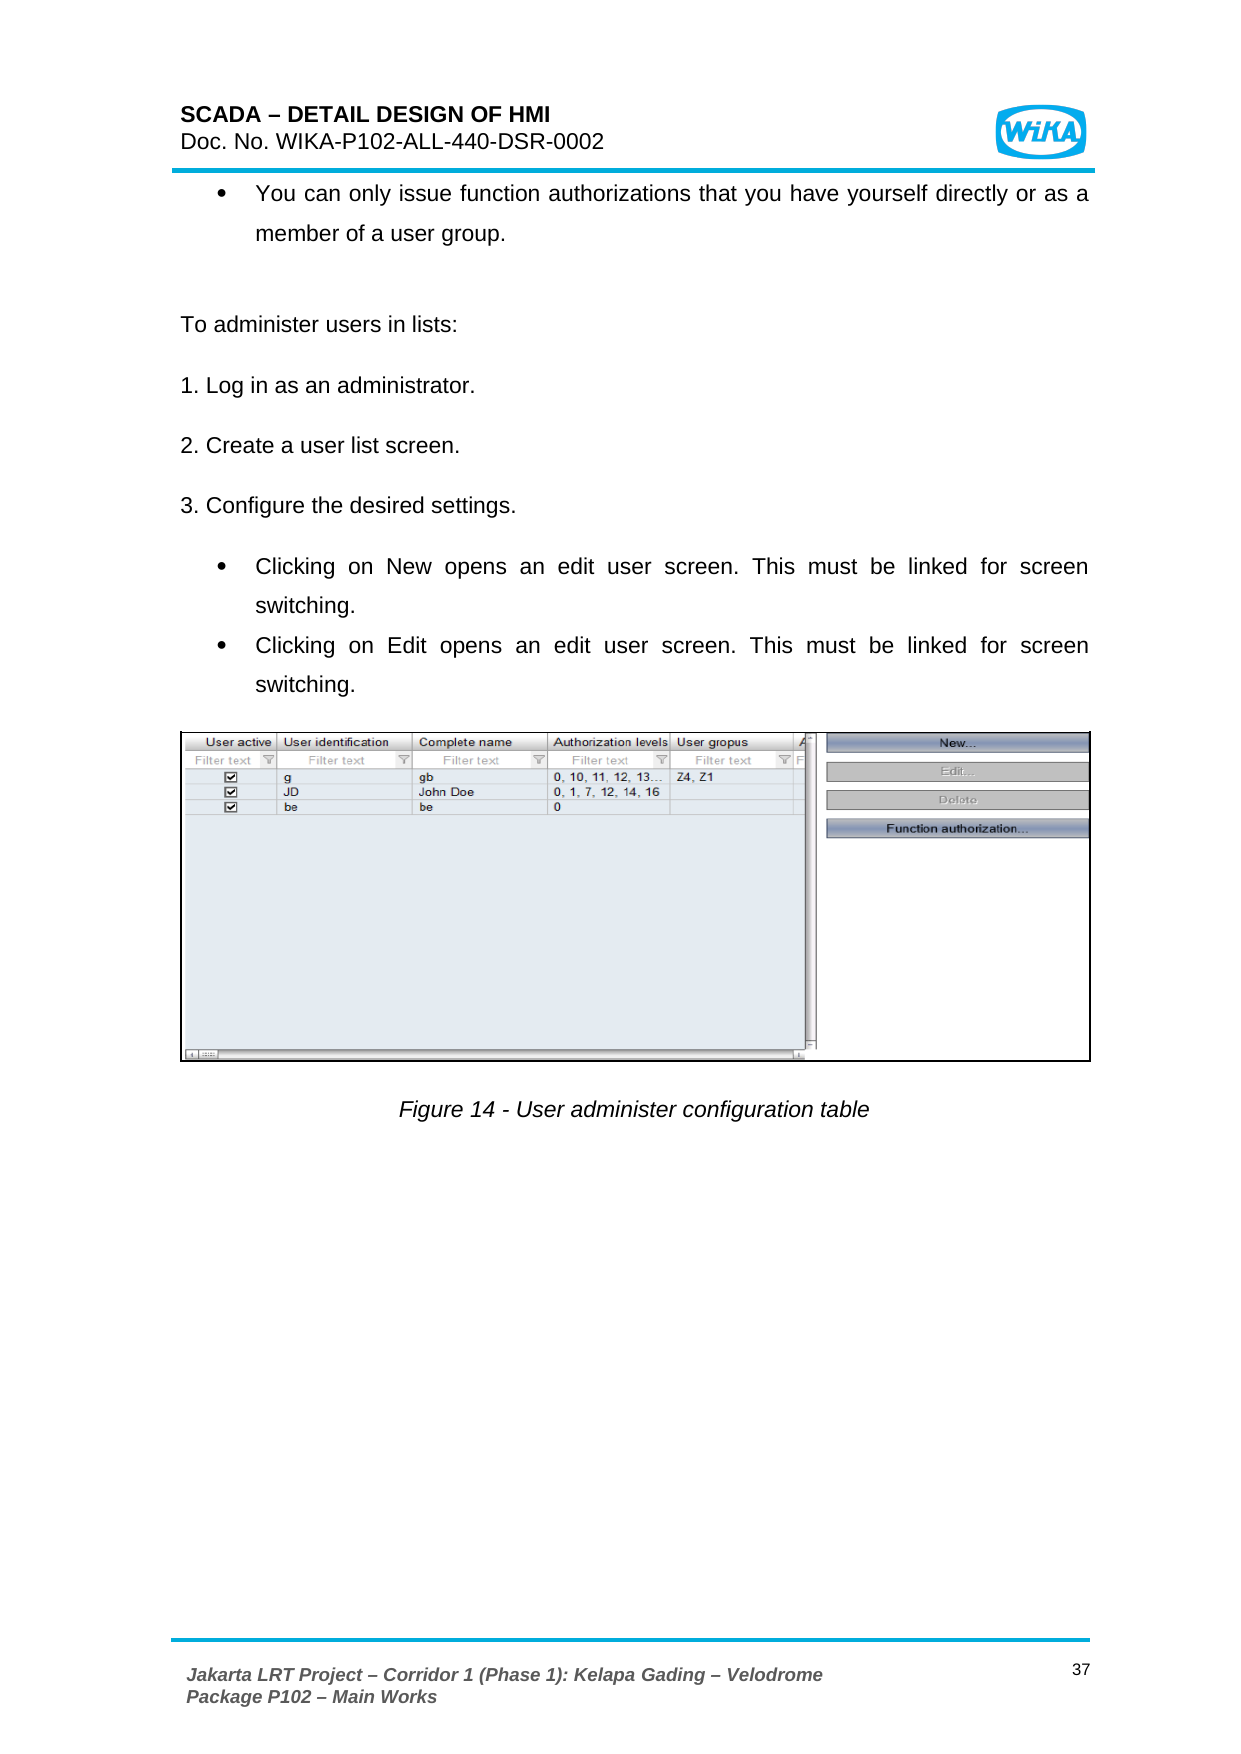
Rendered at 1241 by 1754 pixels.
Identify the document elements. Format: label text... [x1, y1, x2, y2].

list You can only issue function authorizations that you have yourself directly or as a member of a user group. [218, 180, 1090, 246]
text To administer users in lists: [180, 311, 1090, 338]
text 2. Create a user list screen. [180, 432, 1090, 458]
picture [182, 733, 1089, 1060]
text 1. Log in as an administrator. [180, 372, 1090, 398]
picture [992, 101, 1090, 164]
text 3. Configure the desired settings. [180, 492, 1090, 519]
list Clicking on Edit opens an edit user screen. This must be linked for screen switching. [218, 632, 1090, 697]
list Clicking on New opens an edit user screen. This must be linked for screen switching. [218, 553, 1090, 618]
